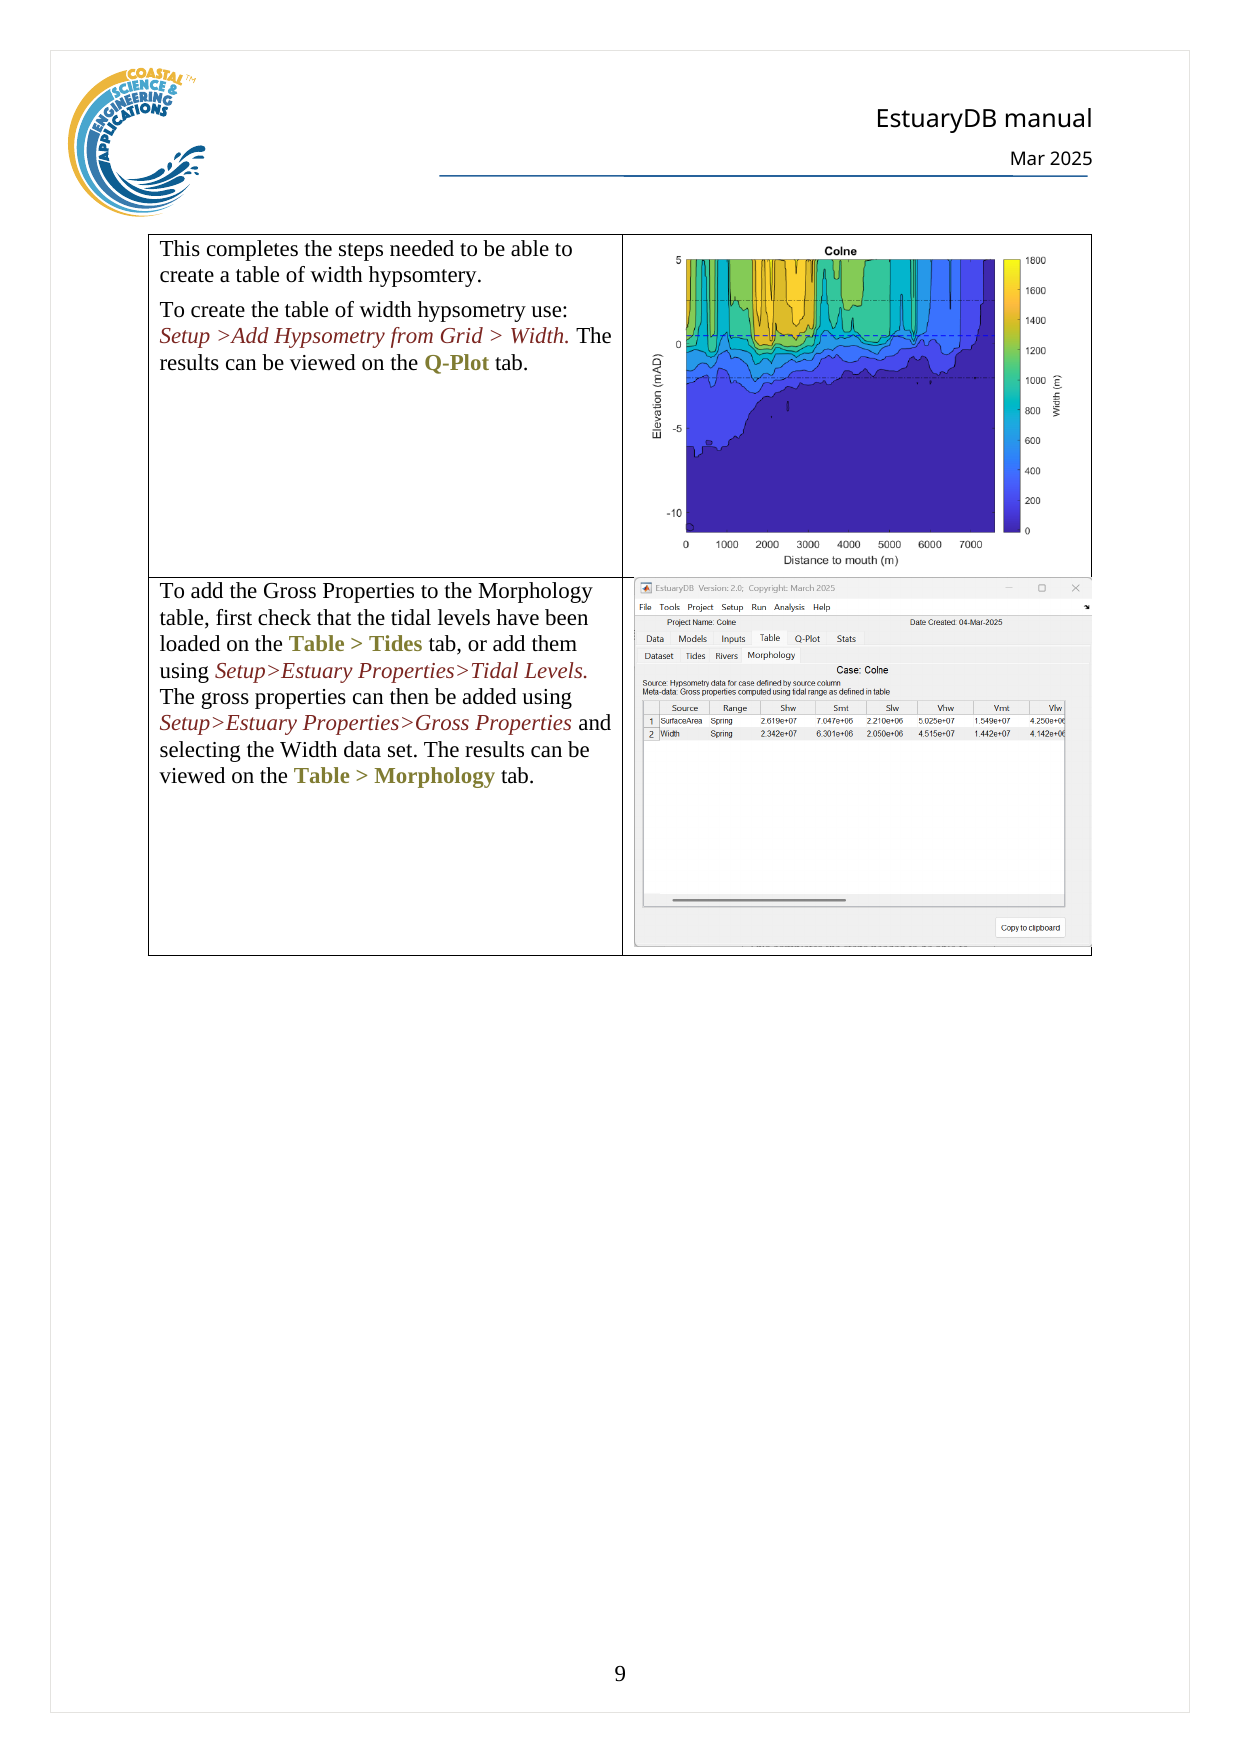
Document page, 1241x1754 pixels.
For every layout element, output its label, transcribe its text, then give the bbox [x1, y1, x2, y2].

table_cell This completes the steps needed to be able to create a table of width hypsomtery. To create the table of width hypsometry use: Setup >Add Hypsometry from Grid > Width. The results can be viewed on the Q-Plot tab. [149, 235, 622, 577]
picture [634, 577, 1092, 947]
picture [634, 235, 1079, 569]
table_cell [623, 578, 1091, 955]
table_cell [623, 235, 1091, 577]
table_cell To add the Gross Properties to the Morphology table, first check that the tidal levels have been loaded on the Table > Tides tab, or add them using Setup>Estuary Properties>Tidal Levels. The gross properties can then be added using Setup>Estuary Properties>Gross Properties and selecting the Width data set. The results can be viewed on the Table > Morphology tab. [149, 578, 622, 955]
